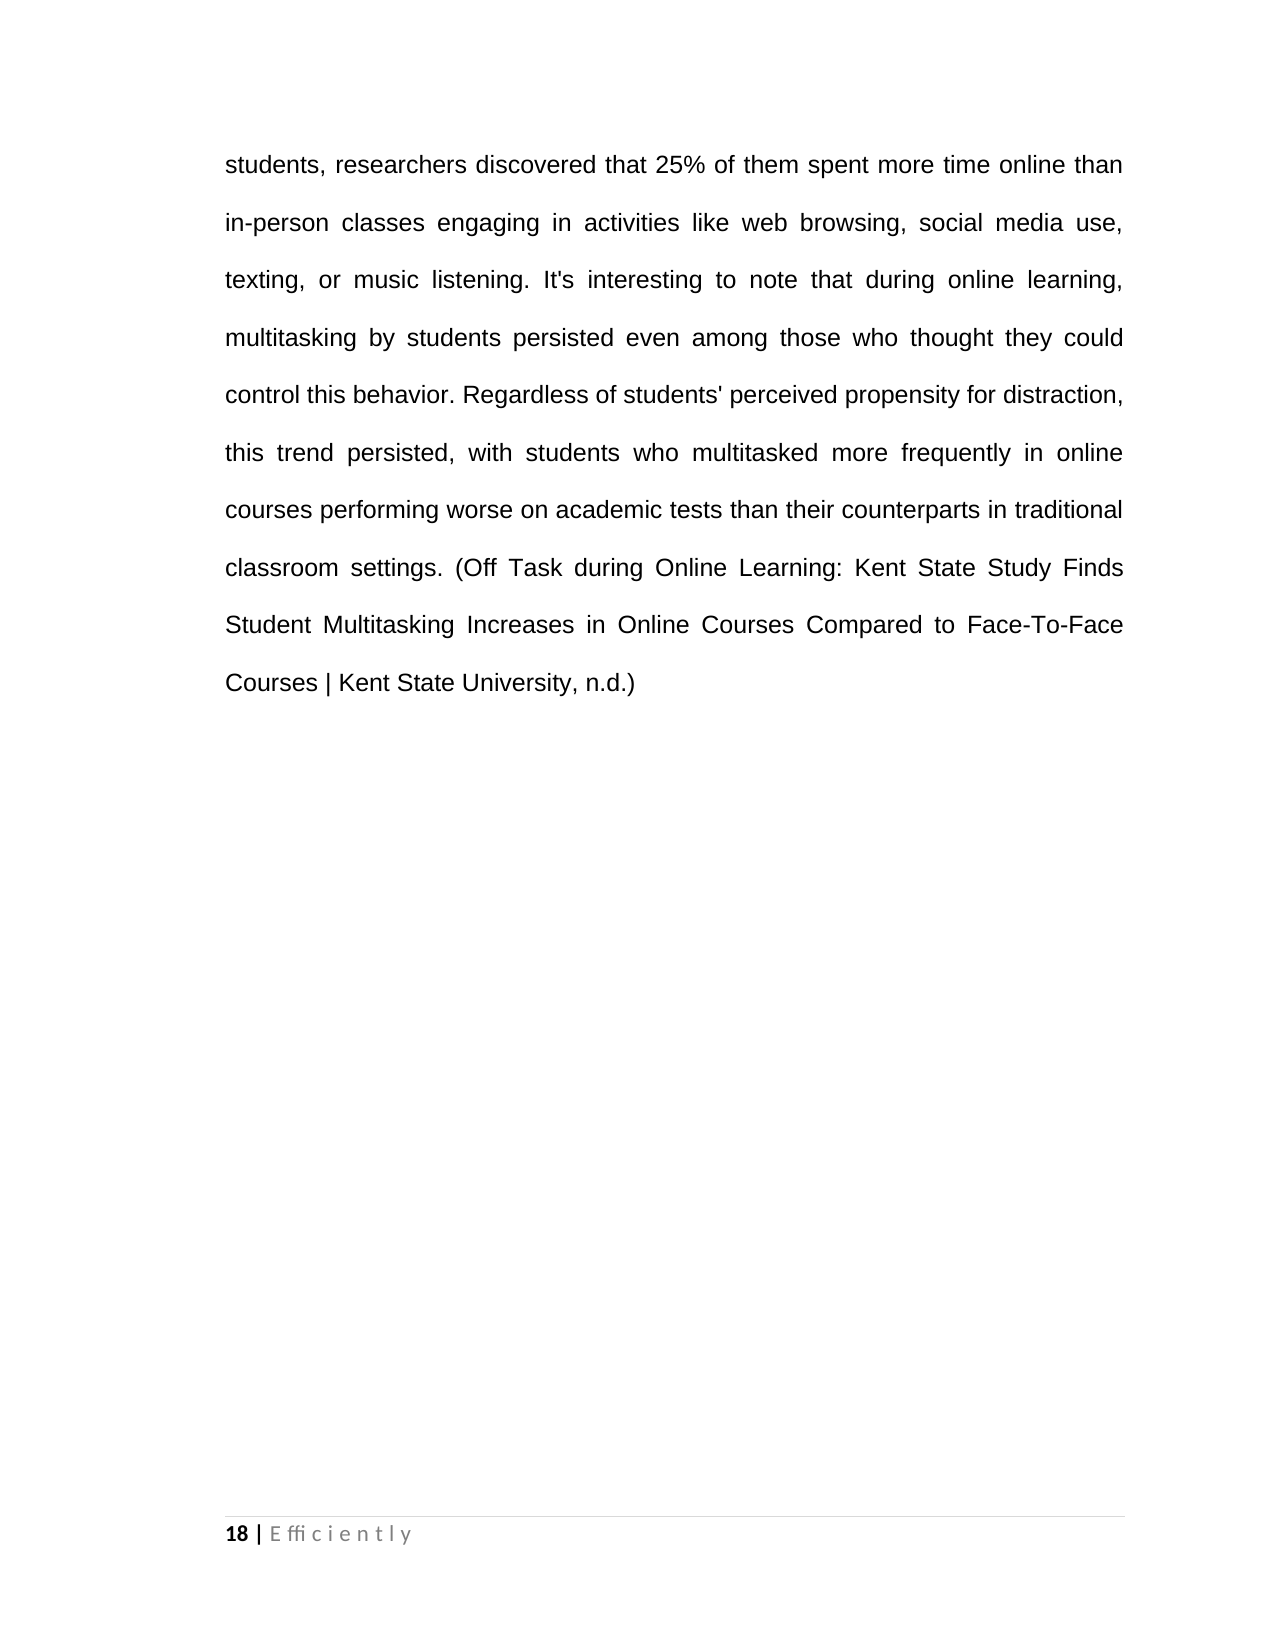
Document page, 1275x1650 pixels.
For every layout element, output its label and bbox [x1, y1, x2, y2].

text [225, 150, 1125, 696]
